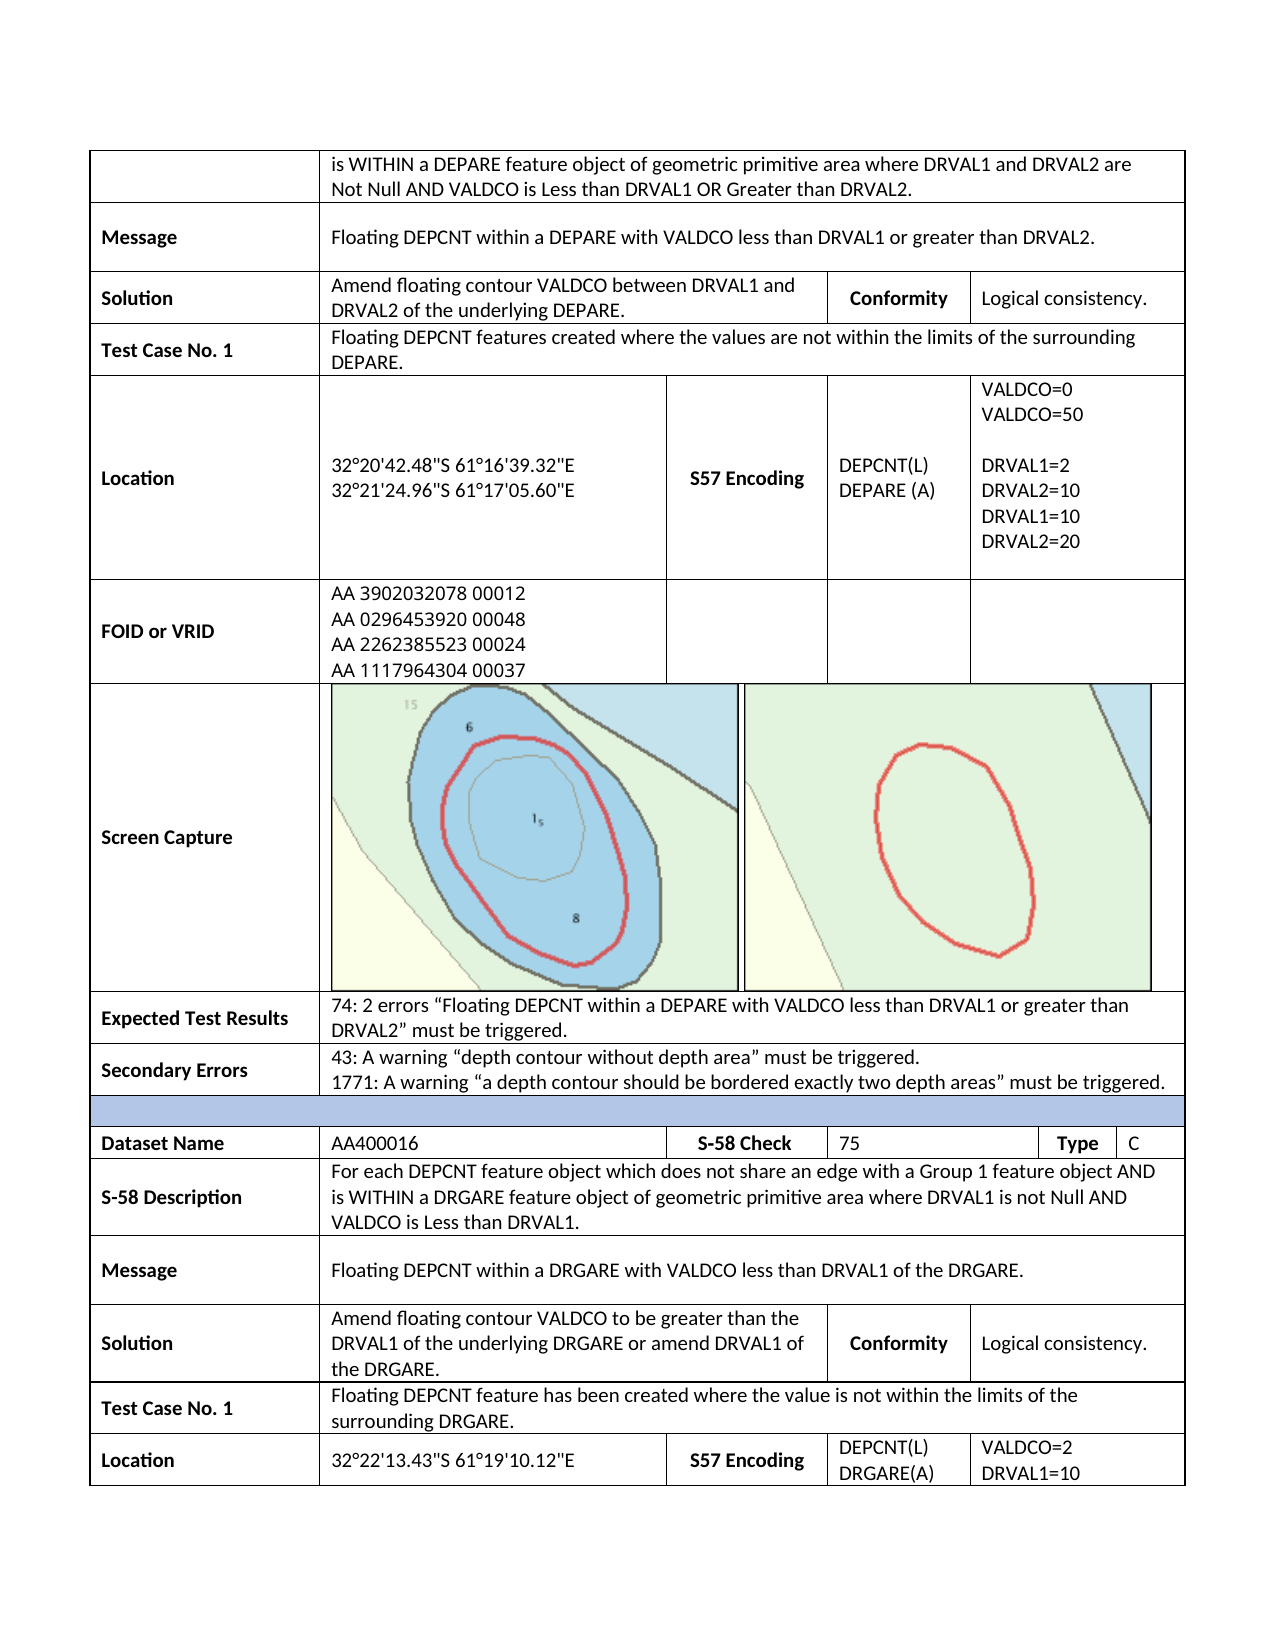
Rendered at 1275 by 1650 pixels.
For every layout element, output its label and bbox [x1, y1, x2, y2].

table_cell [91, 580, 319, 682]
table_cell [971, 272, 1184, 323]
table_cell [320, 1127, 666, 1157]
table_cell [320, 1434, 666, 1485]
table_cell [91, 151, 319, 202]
picture [744, 683, 1152, 992]
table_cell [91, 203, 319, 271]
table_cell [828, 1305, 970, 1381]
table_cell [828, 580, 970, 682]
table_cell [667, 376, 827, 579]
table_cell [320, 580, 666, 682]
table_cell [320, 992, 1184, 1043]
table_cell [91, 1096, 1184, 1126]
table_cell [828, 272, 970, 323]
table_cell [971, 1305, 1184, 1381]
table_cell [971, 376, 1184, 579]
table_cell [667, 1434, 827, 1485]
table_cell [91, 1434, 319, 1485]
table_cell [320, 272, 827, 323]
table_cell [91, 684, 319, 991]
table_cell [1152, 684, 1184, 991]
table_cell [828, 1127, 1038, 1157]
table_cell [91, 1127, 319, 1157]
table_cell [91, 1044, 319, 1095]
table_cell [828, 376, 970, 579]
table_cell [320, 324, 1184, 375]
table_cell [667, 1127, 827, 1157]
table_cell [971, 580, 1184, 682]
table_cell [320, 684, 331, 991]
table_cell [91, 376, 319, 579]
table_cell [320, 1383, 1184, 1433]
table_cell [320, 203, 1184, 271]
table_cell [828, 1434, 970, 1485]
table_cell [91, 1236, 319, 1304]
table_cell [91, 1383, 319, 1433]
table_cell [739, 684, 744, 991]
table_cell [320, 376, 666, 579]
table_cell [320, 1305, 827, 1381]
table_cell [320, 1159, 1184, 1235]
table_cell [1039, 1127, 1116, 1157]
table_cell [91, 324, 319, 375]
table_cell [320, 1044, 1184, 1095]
picture [331, 683, 739, 992]
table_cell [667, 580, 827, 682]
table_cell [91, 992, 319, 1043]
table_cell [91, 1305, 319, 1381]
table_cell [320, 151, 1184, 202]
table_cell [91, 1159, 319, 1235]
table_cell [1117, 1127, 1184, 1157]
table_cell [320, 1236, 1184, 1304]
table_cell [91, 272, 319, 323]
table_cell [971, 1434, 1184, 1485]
